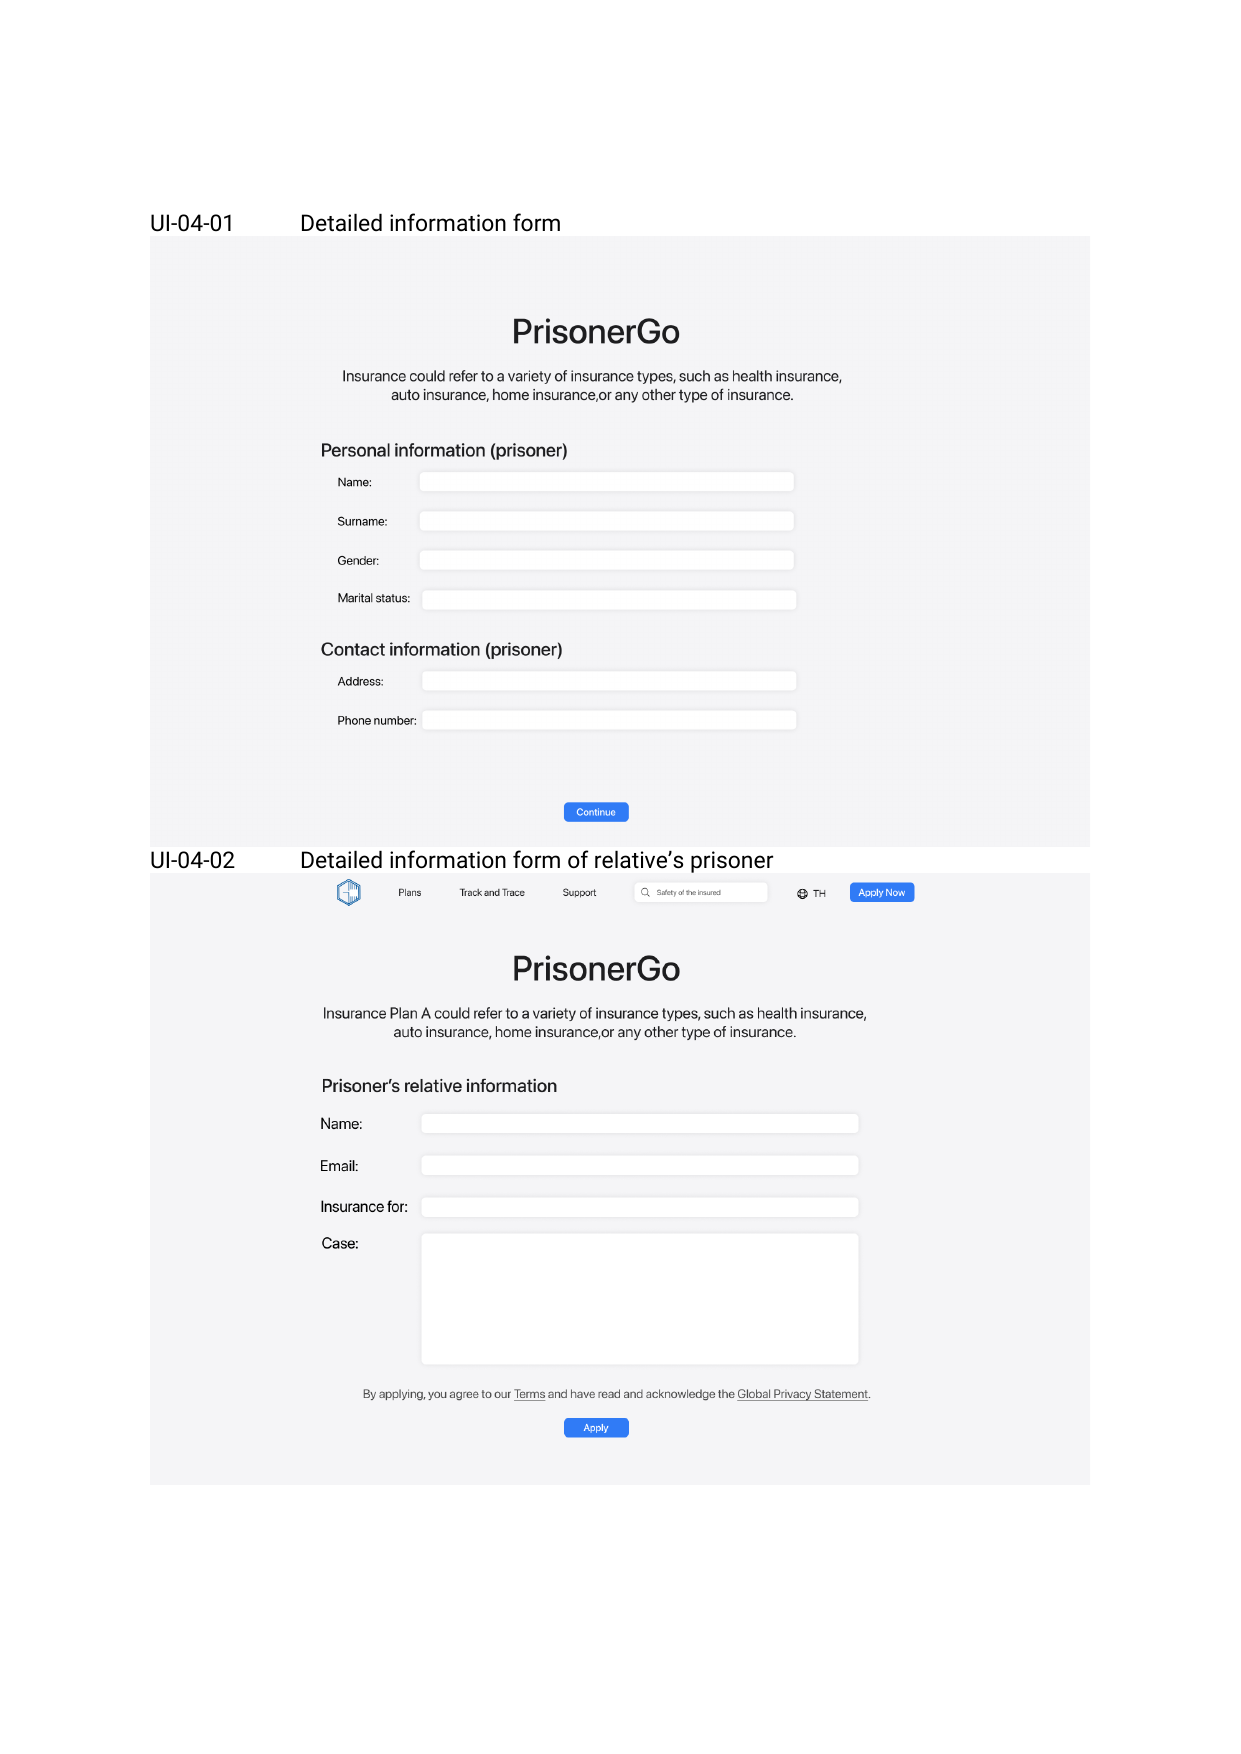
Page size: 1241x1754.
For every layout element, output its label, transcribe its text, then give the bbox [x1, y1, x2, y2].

text UI-04-01 Detailed information form [150, 210, 1090, 236]
picture [150, 873, 1091, 1485]
picture [150, 236, 1091, 847]
text UI-04-02 Detailed information form of relative’s prisoner [150, 847, 1090, 873]
